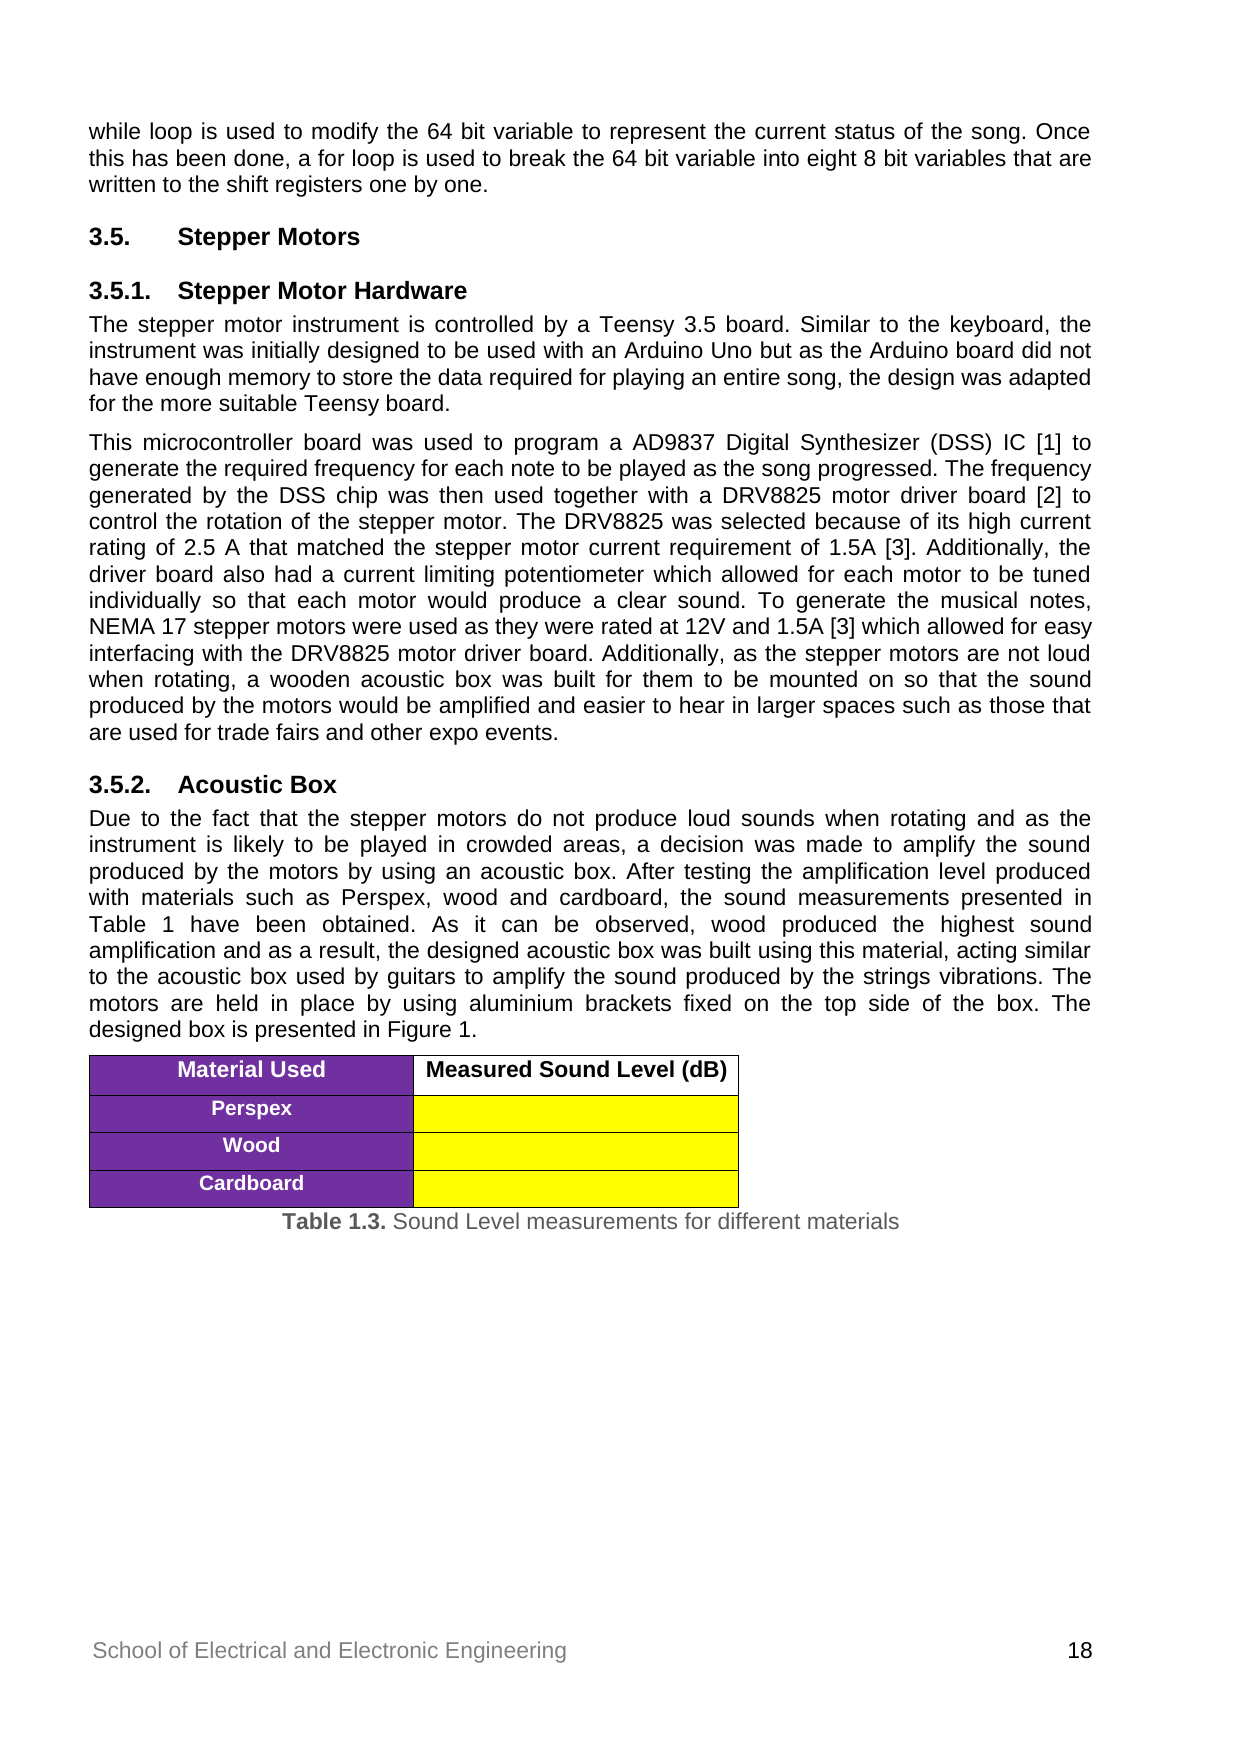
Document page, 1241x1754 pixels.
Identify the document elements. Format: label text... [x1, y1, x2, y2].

table_header Measured Sound Level (dB) [414, 1056, 738, 1095]
table_cell Wood [90, 1133, 413, 1170]
table_cell [414, 1133, 738, 1170]
text Due to the fact that the stepper motors do not produce loud sounds when rotating and as the instrument is likely to be played in crowded areas, a decision was made to amplify the sound produced by the motors by using an acoustic box. After testing the amplification level produced with materials such as Perspex, wood and cardboard, the sound measurements presented in Table 1 have been obtained. As it can be observed, wood produced the highest sound amplification and as a result, the designed acoustic box was built using this material, acting similar to the acoustic box used by guitars to amplify the sound produced by the strings vibrations. The motors are held in place by using aluminium brackets fixed on the top side of the box. The designed box is presented in Figure 1. [89, 805, 1092, 1042]
table_header Material Used [90, 1056, 413, 1095]
table_cell [414, 1171, 738, 1207]
subtitle Stepper Motors [89, 222, 1092, 251]
table_cell Cardboard [90, 1171, 413, 1207]
text This microcontroller board was used to program a AD9837 Digital Synthesizer (DSS) IC [1] to generate the required frequency for each note to be played as the song progressed. The frequency generated by the DSS chip was then used together with a DRV8825 motor driver board [2] to control the rotation of the stepper motor. The DRV8825 was selected because of its high current rating of 2.5 A that matched the stepper motor current requirement of 1.5A [3]. Additionally, the driver board also had a current limiting potentiometer which allowed for each motor to be tuned individually so that each motor would produce a clear sound. To generate the musical notes, NEMA 17 stepper motors were used as they were rated at 12V and 1.5A [3] which allowed for easy interfacing with the DRV8825 motor driver board. Additionally, as the stepper motors are not loud when rotating, a wooden acoustic box was built for them to be mounted on so that the sound produced by the motors would be amplified and easier to hear in larger spaces such as those that are used for trade fairs and other expo events. [89, 429, 1092, 745]
table_cell [414, 1096, 738, 1132]
subtitle Stepper Motor Hardware [89, 276, 1092, 305]
text The stepper motor instrument is controlled by a Teensy 3.5 board. Similar to the keyboard, the instrument was initially designed to be used with an Arduino Uno but as the Arduino board did not have enough memory to store the data required for playing an entire song, the design was adapted for the more suitable Teensy board. [89, 311, 1092, 416]
subtitle Acoustic Box [89, 770, 1092, 799]
table_cell Perspex [90, 1096, 413, 1132]
